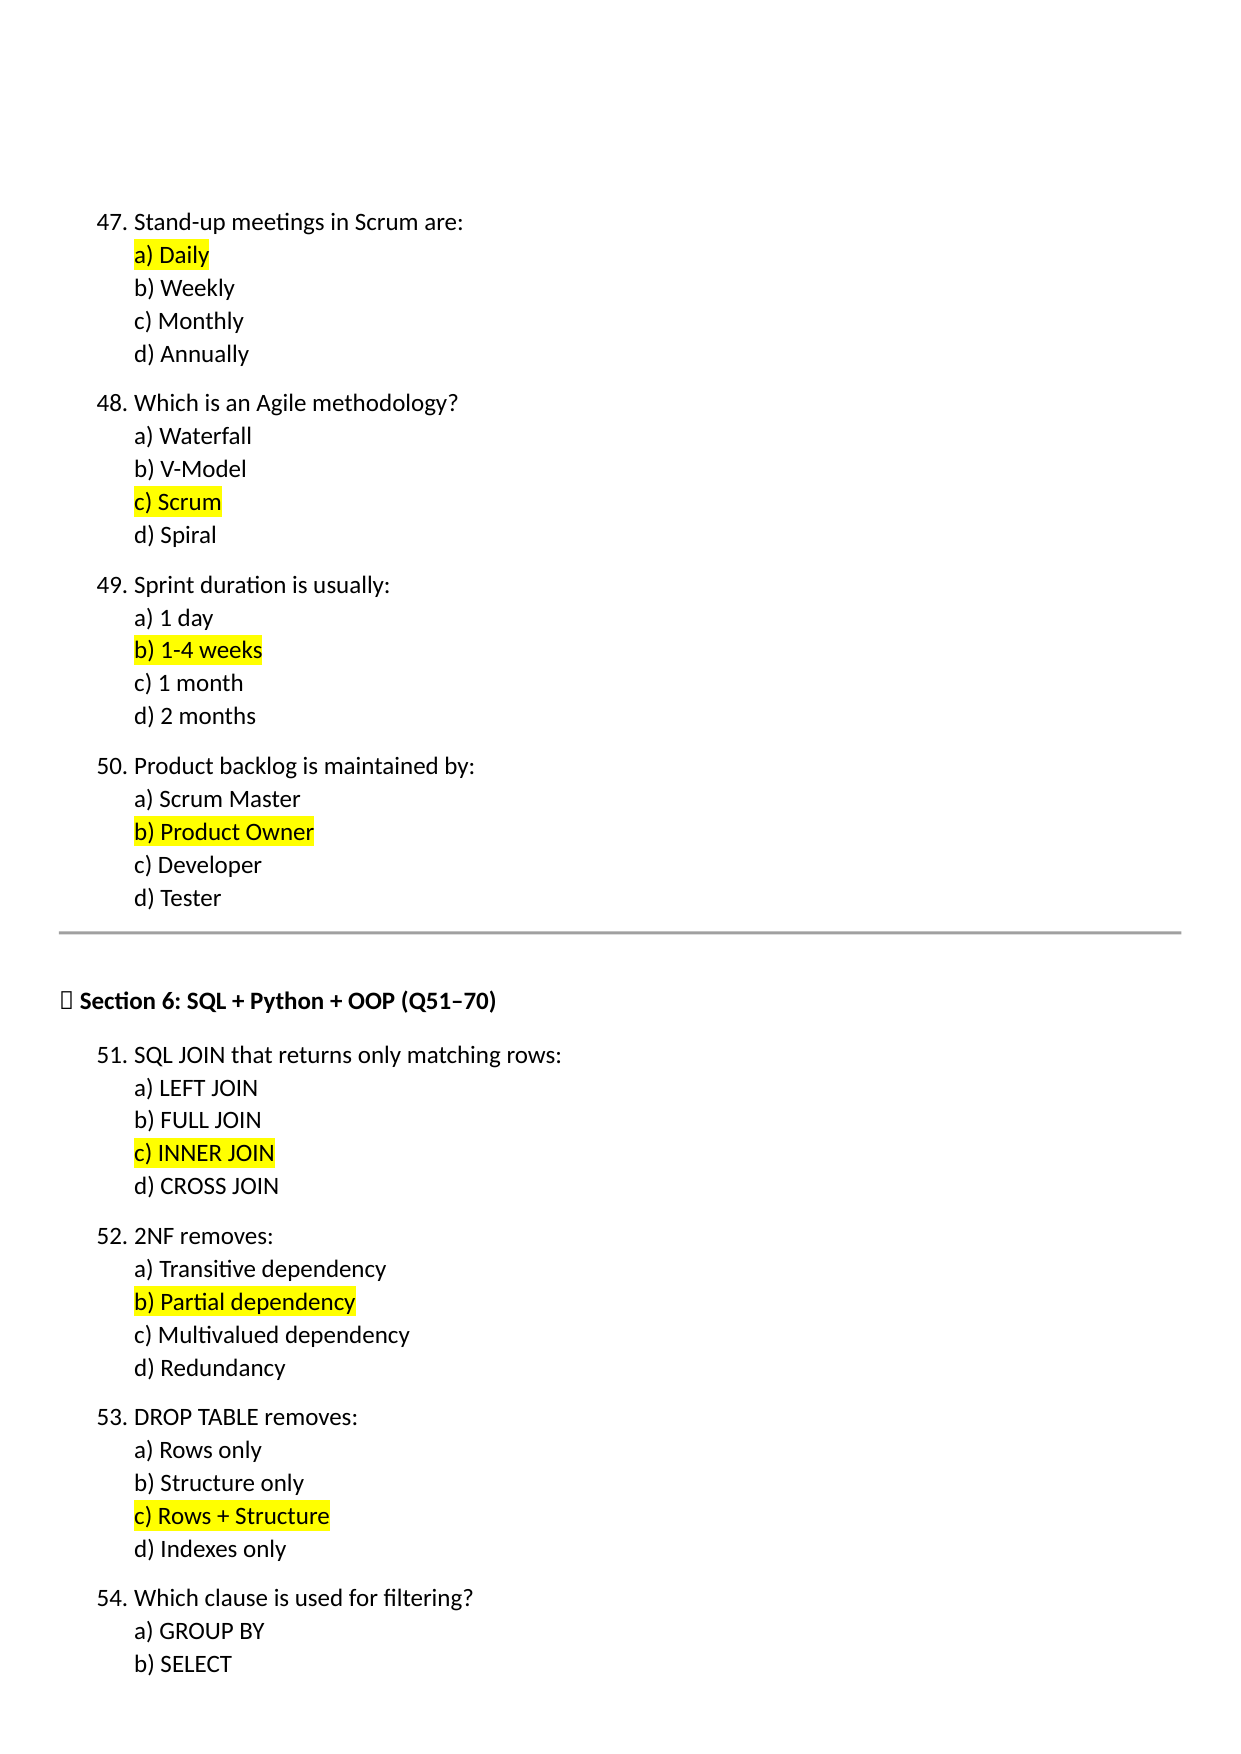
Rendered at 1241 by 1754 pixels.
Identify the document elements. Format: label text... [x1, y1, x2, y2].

list Product backlog is maintained by: a) Scrum Master b) Product Owner c) Developer d) Tester [96, 750, 1181, 912]
list SQL JOIN that returns only matching rows: a) LEFT JOIN b) FULL JOIN c) INNER JOIN d) CROSS JOIN [96, 1039, 1181, 1201]
list Sprint duration is usually: a) 1 day b) 1-4 weeks c) 1 month d) 2 months [96, 569, 1181, 731]
list 2NF removes: a) Transitive dependency b) Partial dependency c) Multivalued dependency d) Redundancy [96, 1220, 1181, 1382]
list Stand-up meetings in Scrum are: a) Daily b) Weekly c) Monthly d) Annually [96, 206, 1181, 368]
list Which is an Agile methodology? a) Waterfall b) V-Model c) Scrum d) Spiral [96, 387, 1181, 550]
text 🔹 Section 6: SQL + Python + OOP (Q51–70) [59, 983, 1181, 1017]
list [96, 1582, 1181, 1679]
list DROP TABLE removes: a) Rows only b) Structure only c) Rows + Structure d) Indexes only [96, 1401, 1181, 1563]
